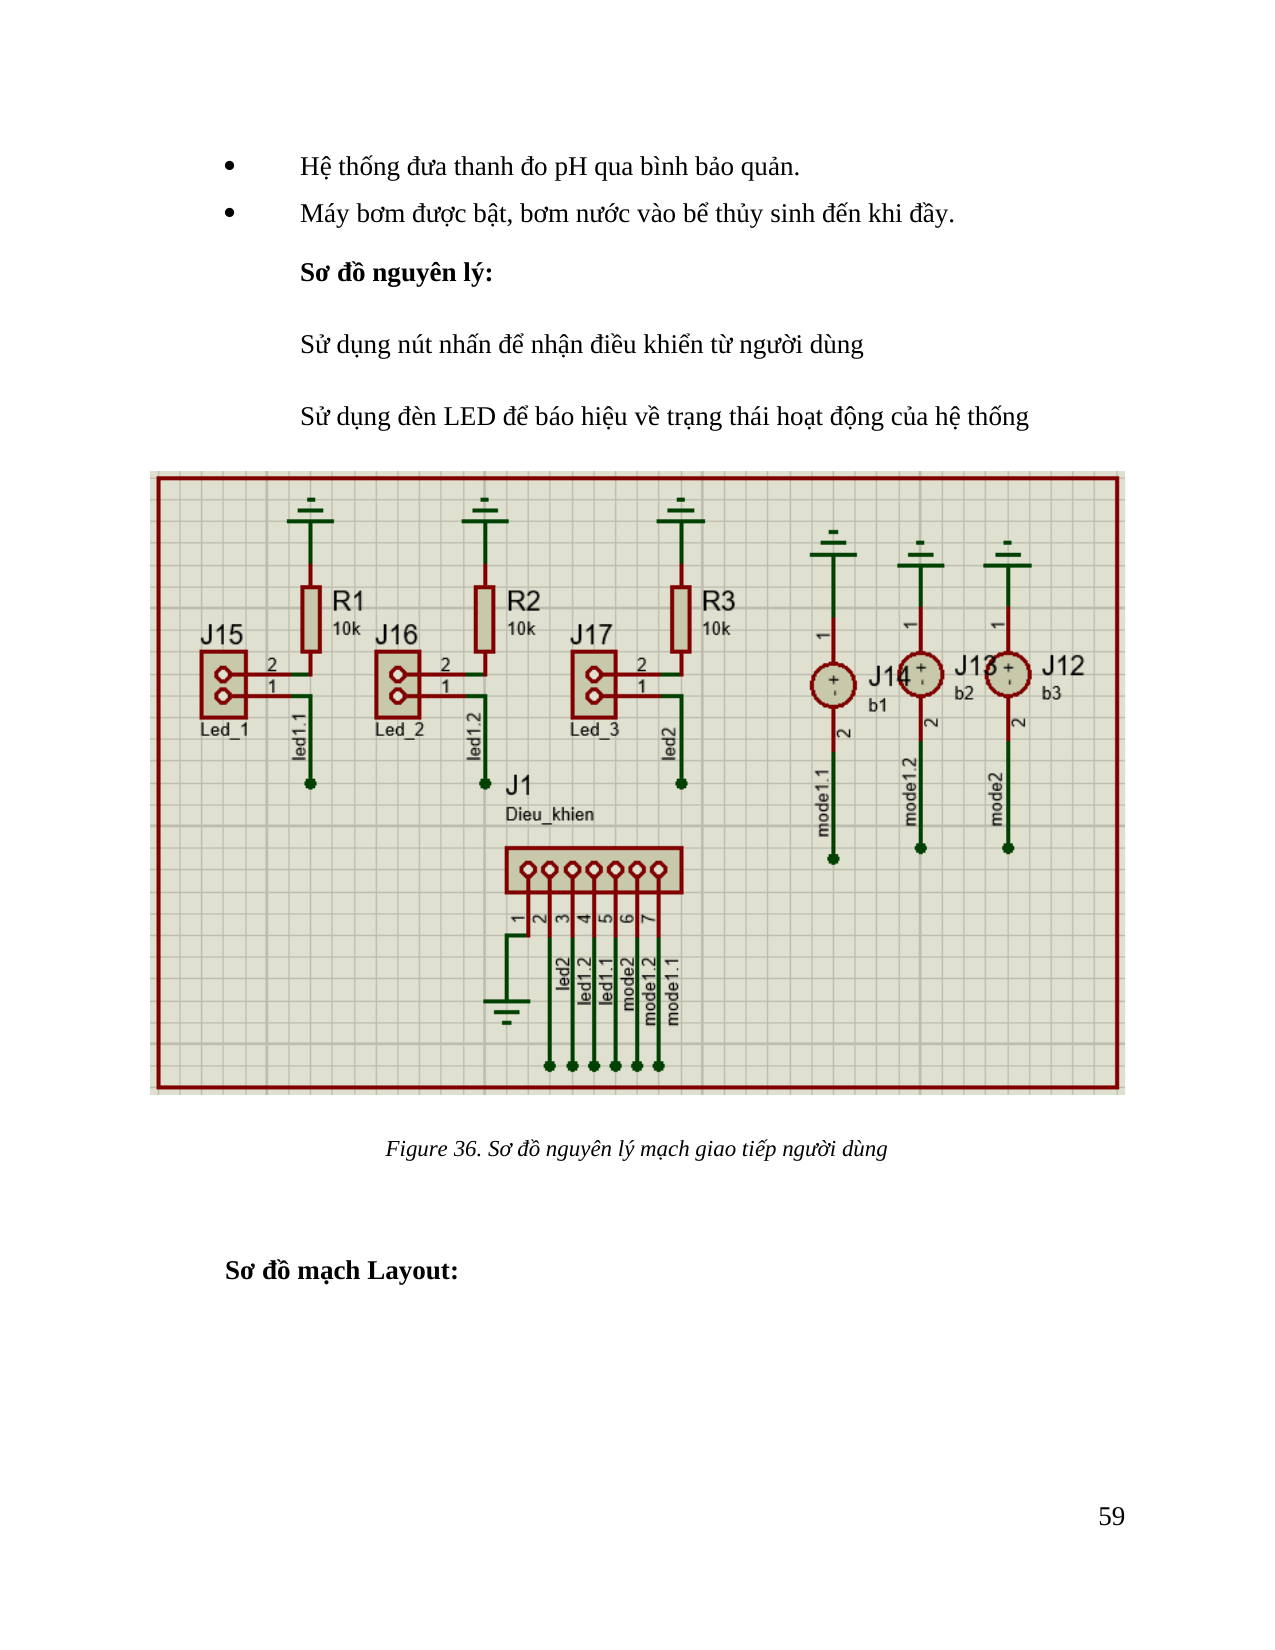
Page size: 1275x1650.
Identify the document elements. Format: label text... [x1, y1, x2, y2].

list Hệ thống đưa thanh đo pH qua bình bảo quản. [225, 150, 1125, 181]
text Figure 36. Sơ đồ nguyên lý mạch giao tiếp người dùng [150, 1135, 1125, 1162]
text Sơ đồ nguyên lý: [300, 256, 1125, 287]
text Sử dụng đèn LED để báo hiệu về trạng thái hoạt động của hệ thống [300, 399, 1125, 431]
picture [150, 471, 1125, 1095]
list Máy bơm được bật, bơm nước vào bể thủy sinh đến khi đầy. [225, 197, 1125, 228]
text Sơ đồ mạch Layout: [225, 1254, 1125, 1285]
text Sử dụng nút nhấn để nhận điều khiển từ người dùng [300, 328, 1125, 359]
